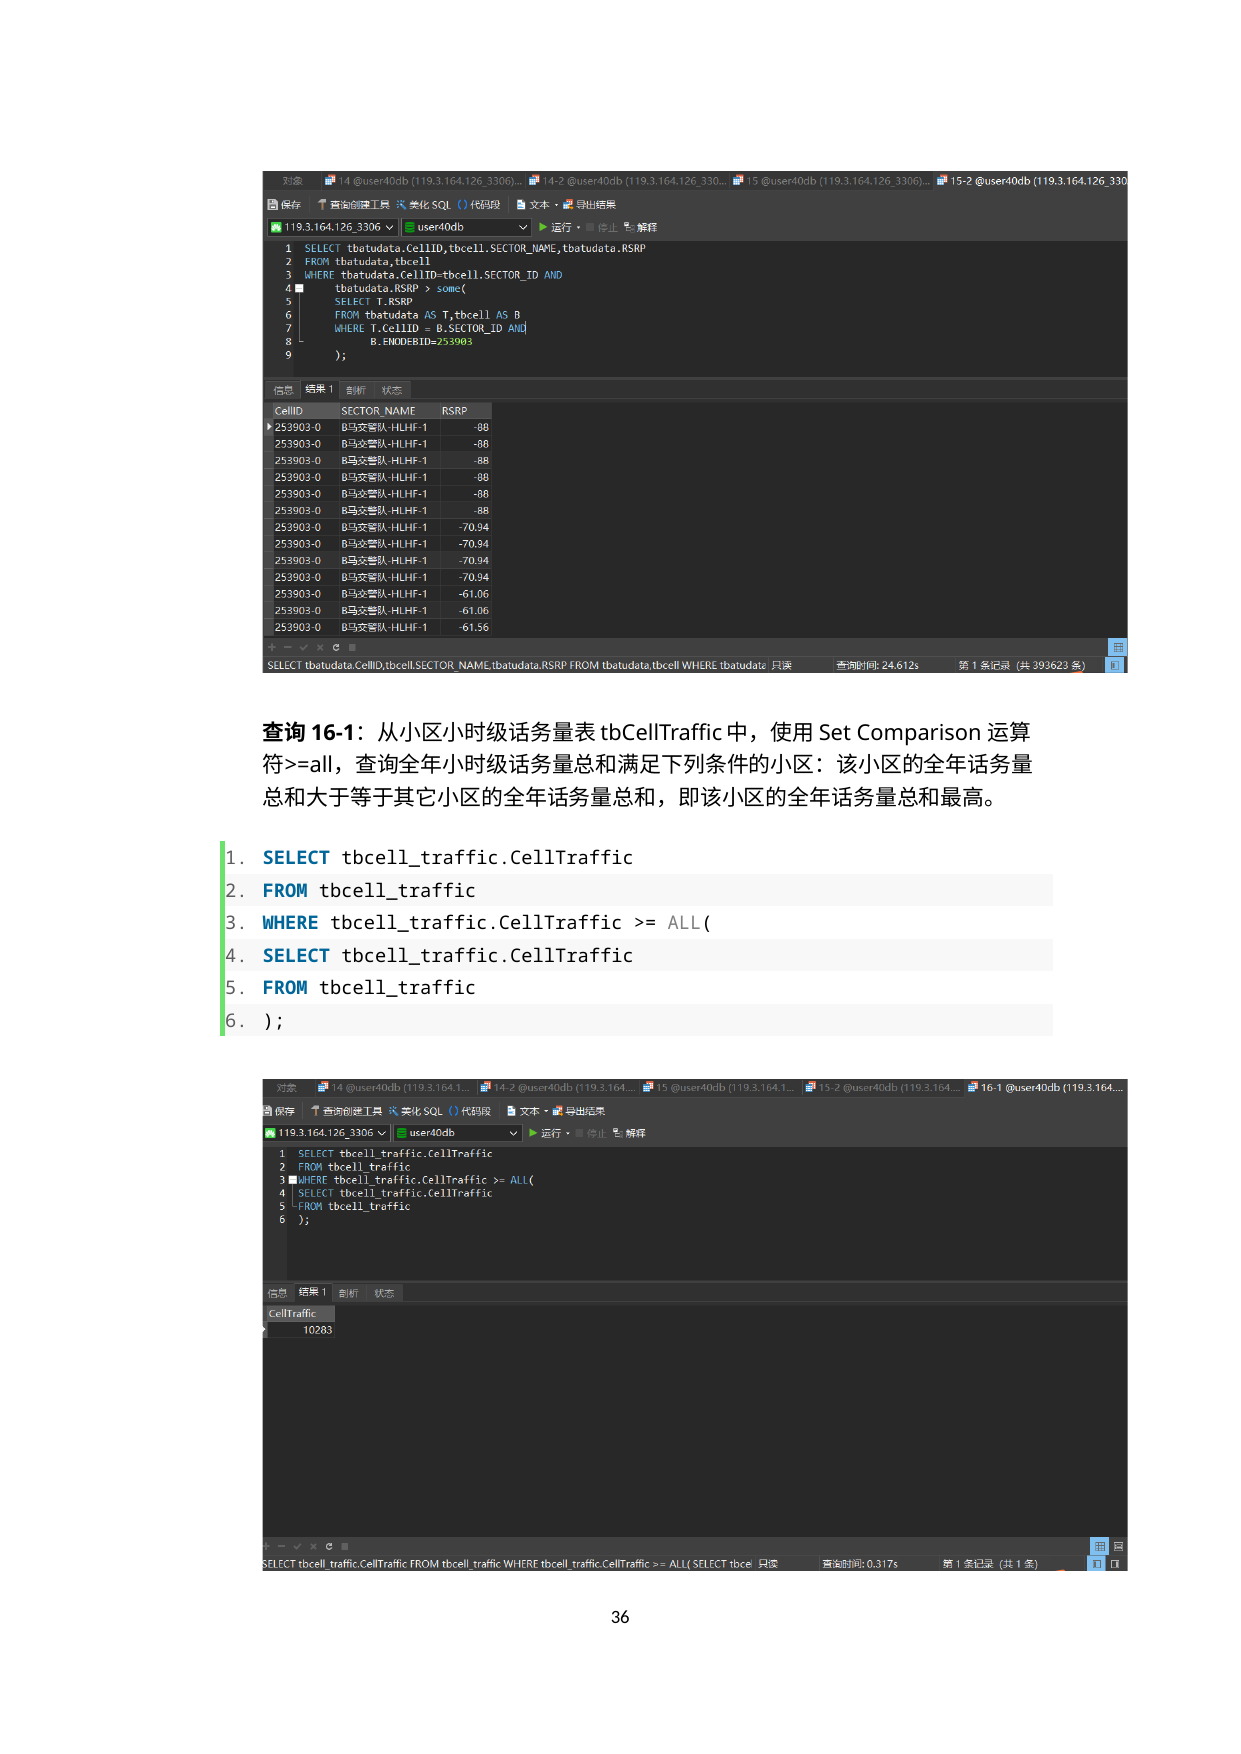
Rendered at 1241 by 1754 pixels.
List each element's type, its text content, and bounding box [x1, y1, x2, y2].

picture [262, 1079, 1128, 1571]
list 查询16-1：从小区小时级话务量表tbCellTraffic中，使用Set Comparison 运算符>=all，查询全年小时级话务量总和满足下列条件的小区：该小区的全年话务量总和大于等于其它小区的全年话务量总和，即该小区的全年话务量总和最高。 [262, 714, 1053, 812]
list ); [225, 1004, 1053, 1036]
list FROM tbcell_traffic [225, 874, 1053, 906]
picture [262, 171, 1128, 673]
list SELECT tbcell_traffic.CellTraffic [225, 939, 1053, 971]
list FROM tbcell_traffic [225, 971, 1053, 1004]
list WHERE tbcell_traffic.CellTraffic >= ALL( [225, 906, 1053, 939]
list SELECT tbcell_traffic.CellTraffic [225, 841, 1053, 874]
